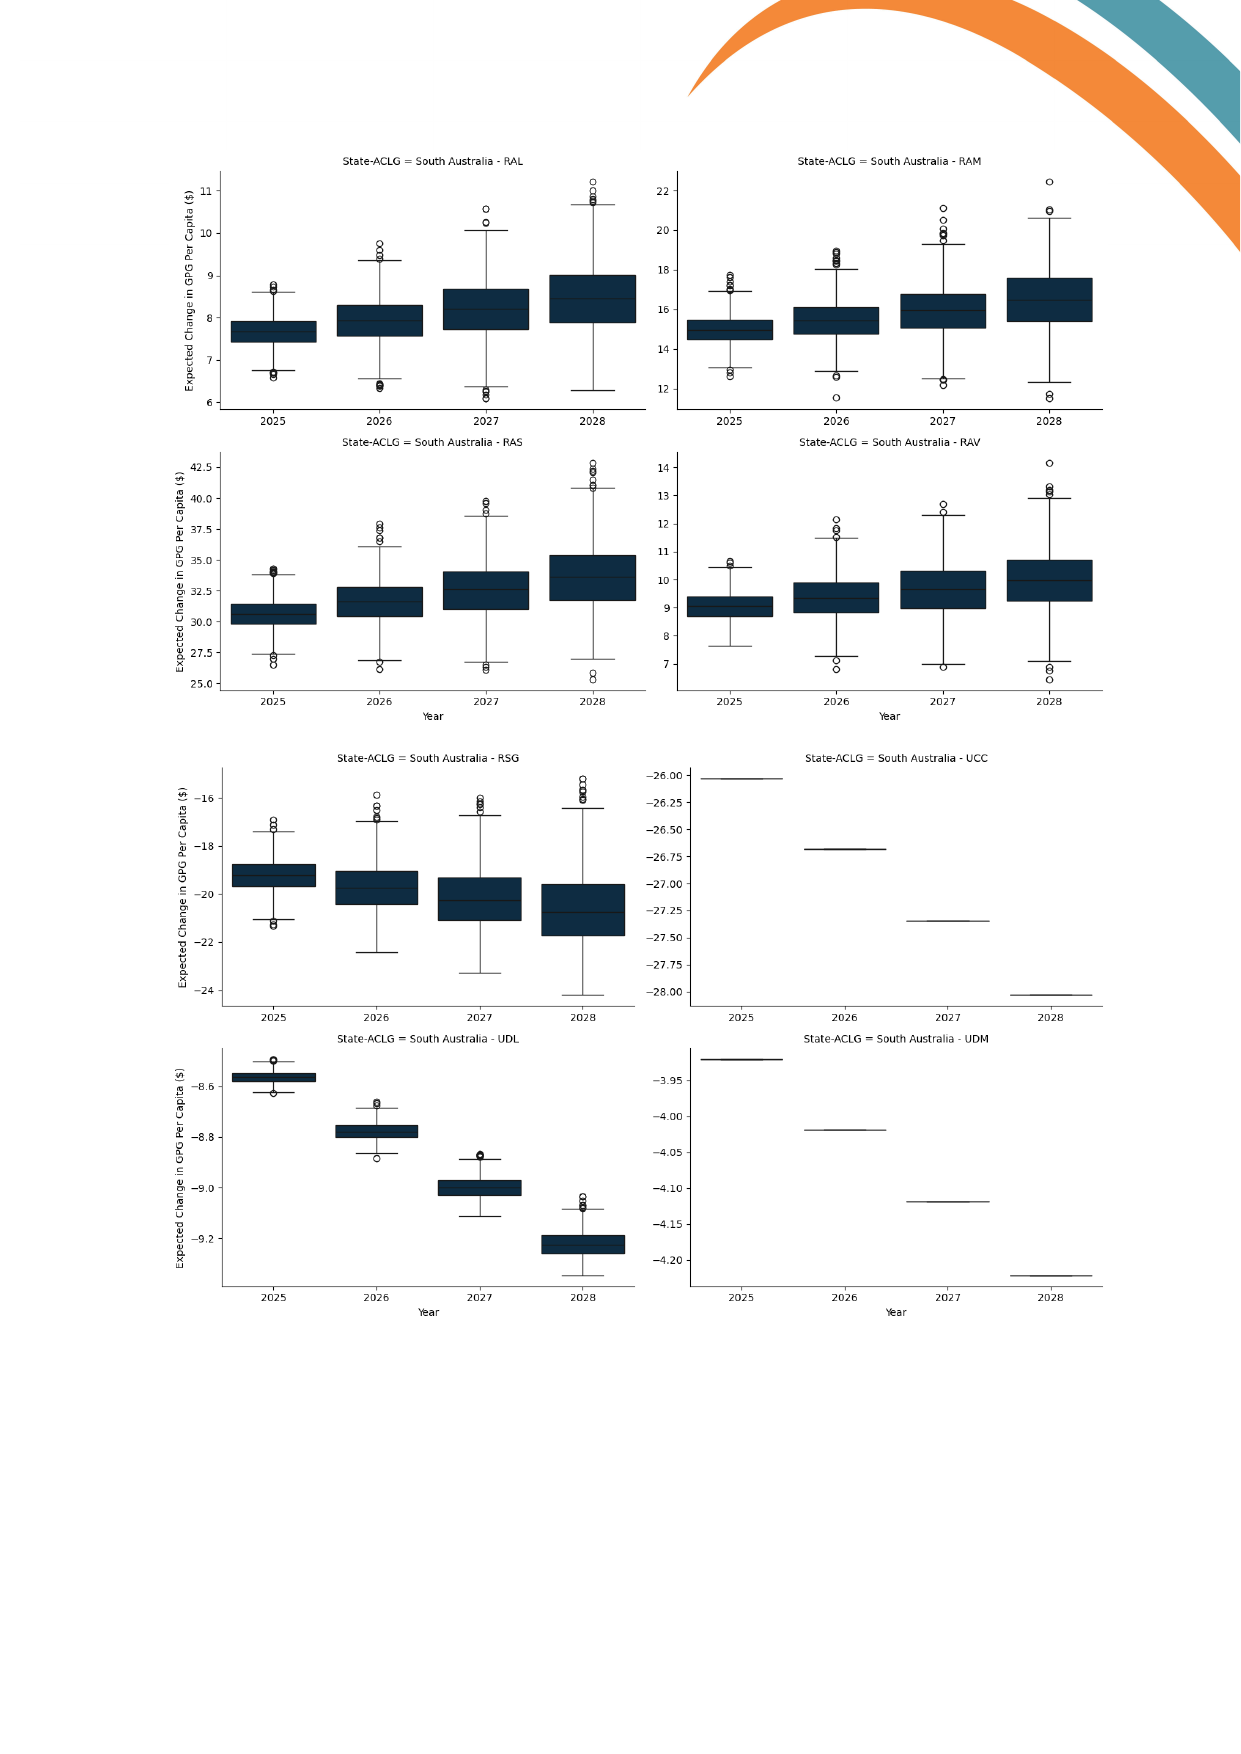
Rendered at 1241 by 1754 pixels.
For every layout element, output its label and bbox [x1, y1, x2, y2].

picture [19, 0, 1241, 729]
picture [168, 746, 1109, 1325]
